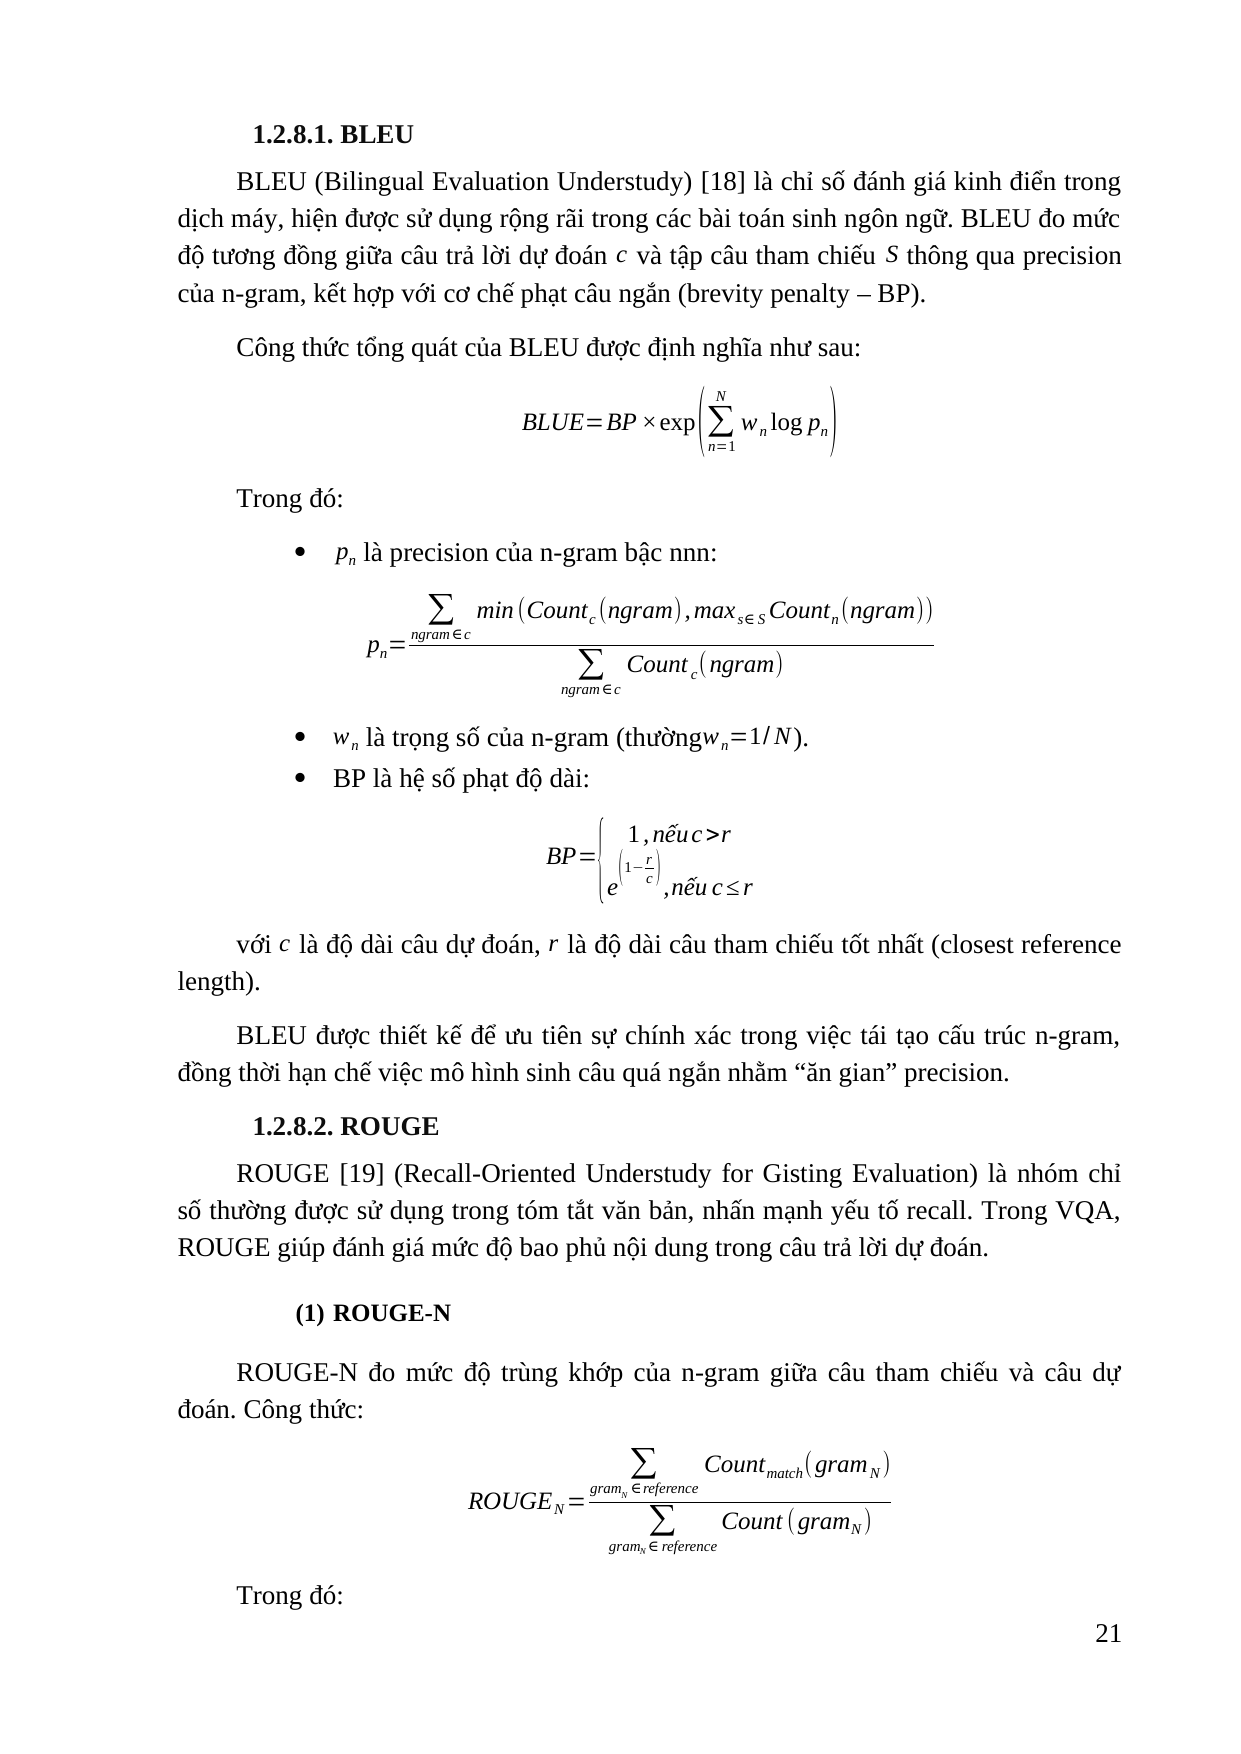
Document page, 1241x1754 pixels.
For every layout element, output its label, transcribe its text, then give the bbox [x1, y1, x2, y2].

list ​ là trọng số của n-gram (thường). [295, 721, 1122, 756]
text ROUGE-N đo mức độ trùng khớp của n-gram giữa câu tham chiếu và câu dự đoán. Công thức: [177, 1356, 1122, 1424]
text Trong đó: [177, 1579, 1122, 1611]
list ​ là precision của n-gram bậc nnn: [295, 536, 1122, 570]
list BP là hệ số phạt độ dài: [295, 762, 1122, 793]
text Trong đó: [177, 482, 1122, 513]
text BLEU được thiết kế để ưu tiên sự chính xác trong việc tái tạo cấu trúc n-gram, đồng thời hạn chế việc mô hình sinh câu quá ngắn nhằm “ăn gian” precision. [177, 1019, 1122, 1087]
list ROUGE-N [295, 1298, 1122, 1327]
text với là độ dài câu dự đoán, là độ dài câu tham chiếu tốt nhất (closest reference length). [177, 928, 1122, 996]
subtitle BLEU [252, 118, 1122, 149]
text BLEU (Bilingual Evaluation Understudy) là chỉ số đánh giá kinh điển trong dịch máy, hiện được sử dụng rộng rãi trong các bài toán sinh ngôn ngữ. BLEU đo mức độ tương đồng giữa câu trả lời dự đoán và tập câu tham chiếu thông qua precision của n-gram, kết hợp với cơ chế phạt câu ngắn (brevity penalty – BP). [177, 165, 1122, 308]
text ROUGE (Recall-Oriented Understudy for Gisting Evaluation) là nhóm chỉ số thường được sử dụng trong tóm tắt văn bản, nhấn mạnh yếu tố recall. Trong VQA, ROUGE giúp đánh giá mức độ bao phủ nội dung trong câu trả lời dự đoán. [177, 1157, 1122, 1263]
text Công thức tổng quát của BLEU được định nghĩa như sau: [177, 331, 1122, 362]
subtitle ROUGE [252, 1110, 1122, 1141]
